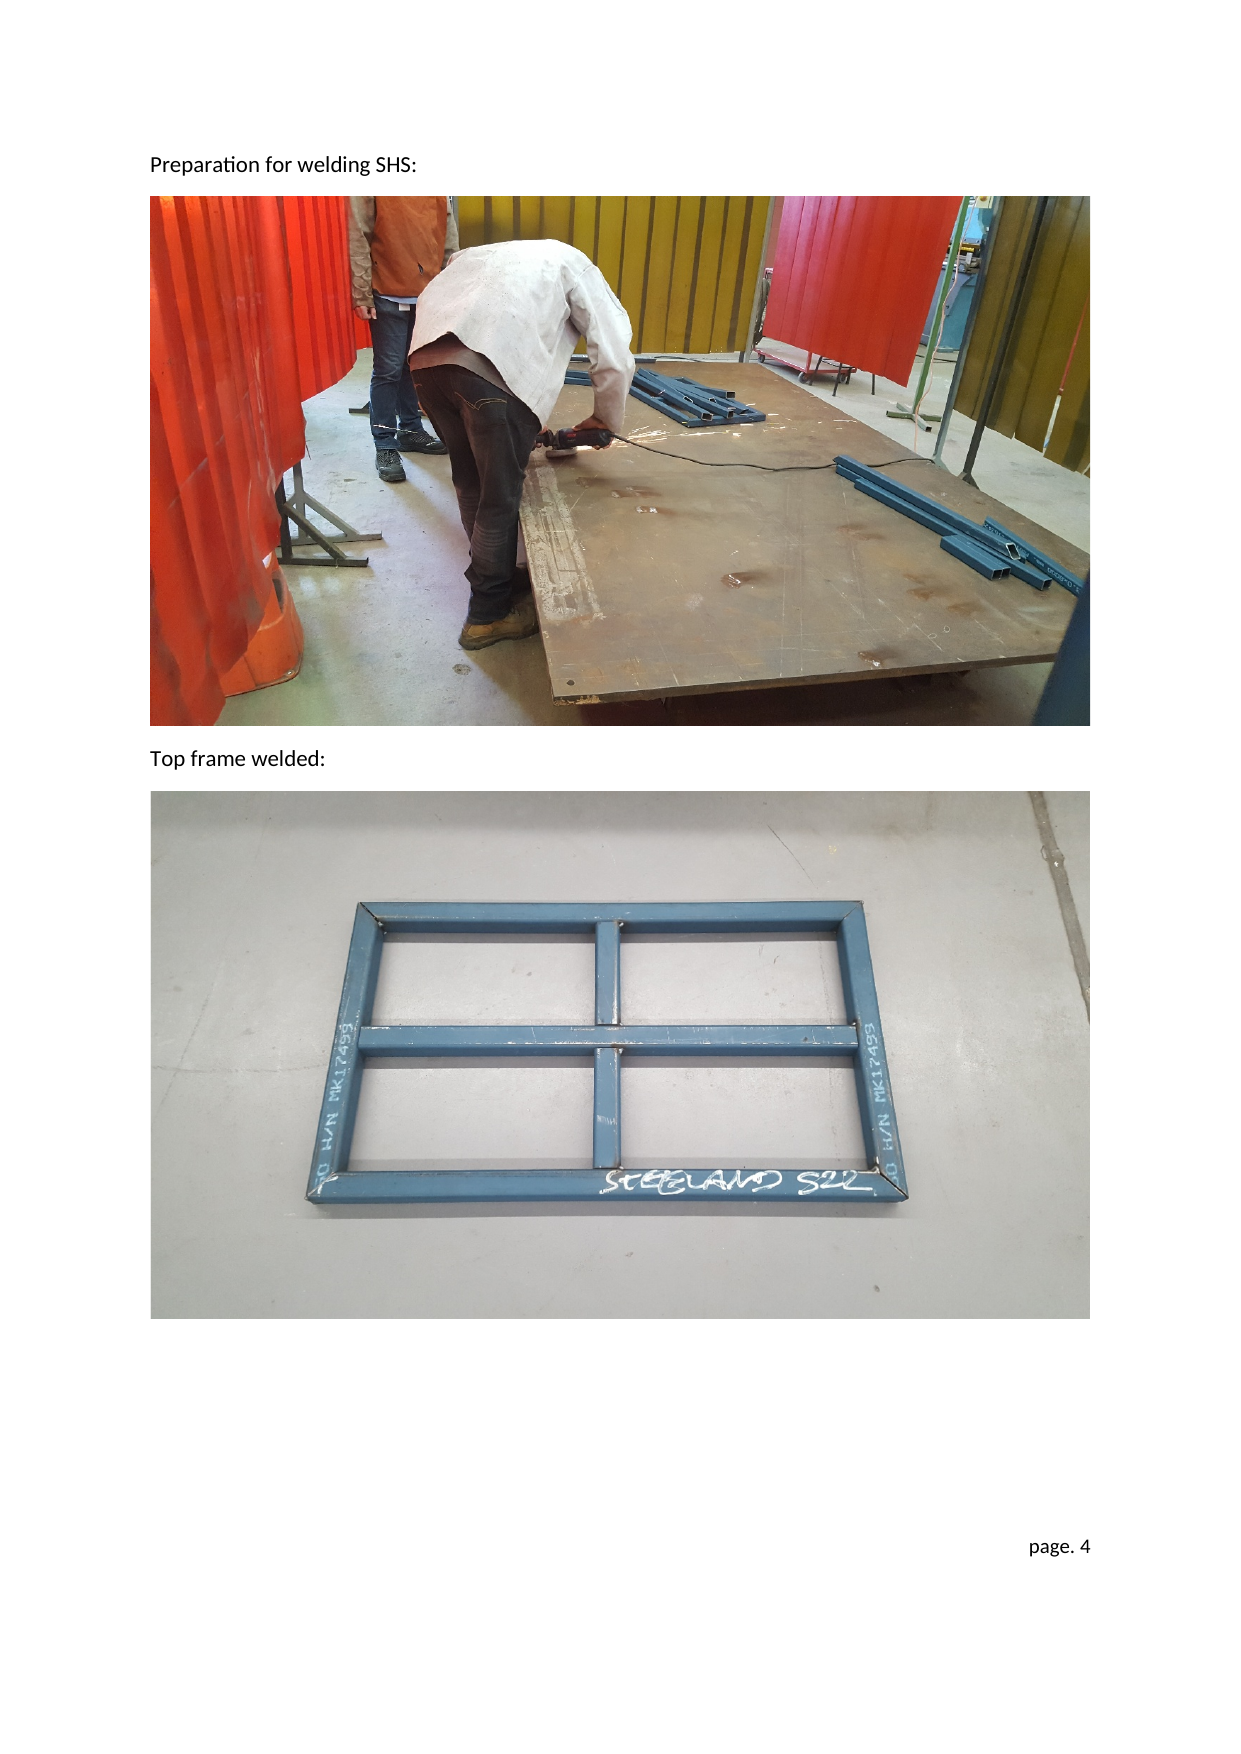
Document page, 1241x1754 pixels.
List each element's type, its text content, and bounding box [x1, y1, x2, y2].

text Preparation for welding SHS: [150, 150, 1090, 178]
picture [152, 791, 1090, 1319]
picture [150, 196, 1091, 726]
text Top frame welded: [150, 744, 1090, 772]
